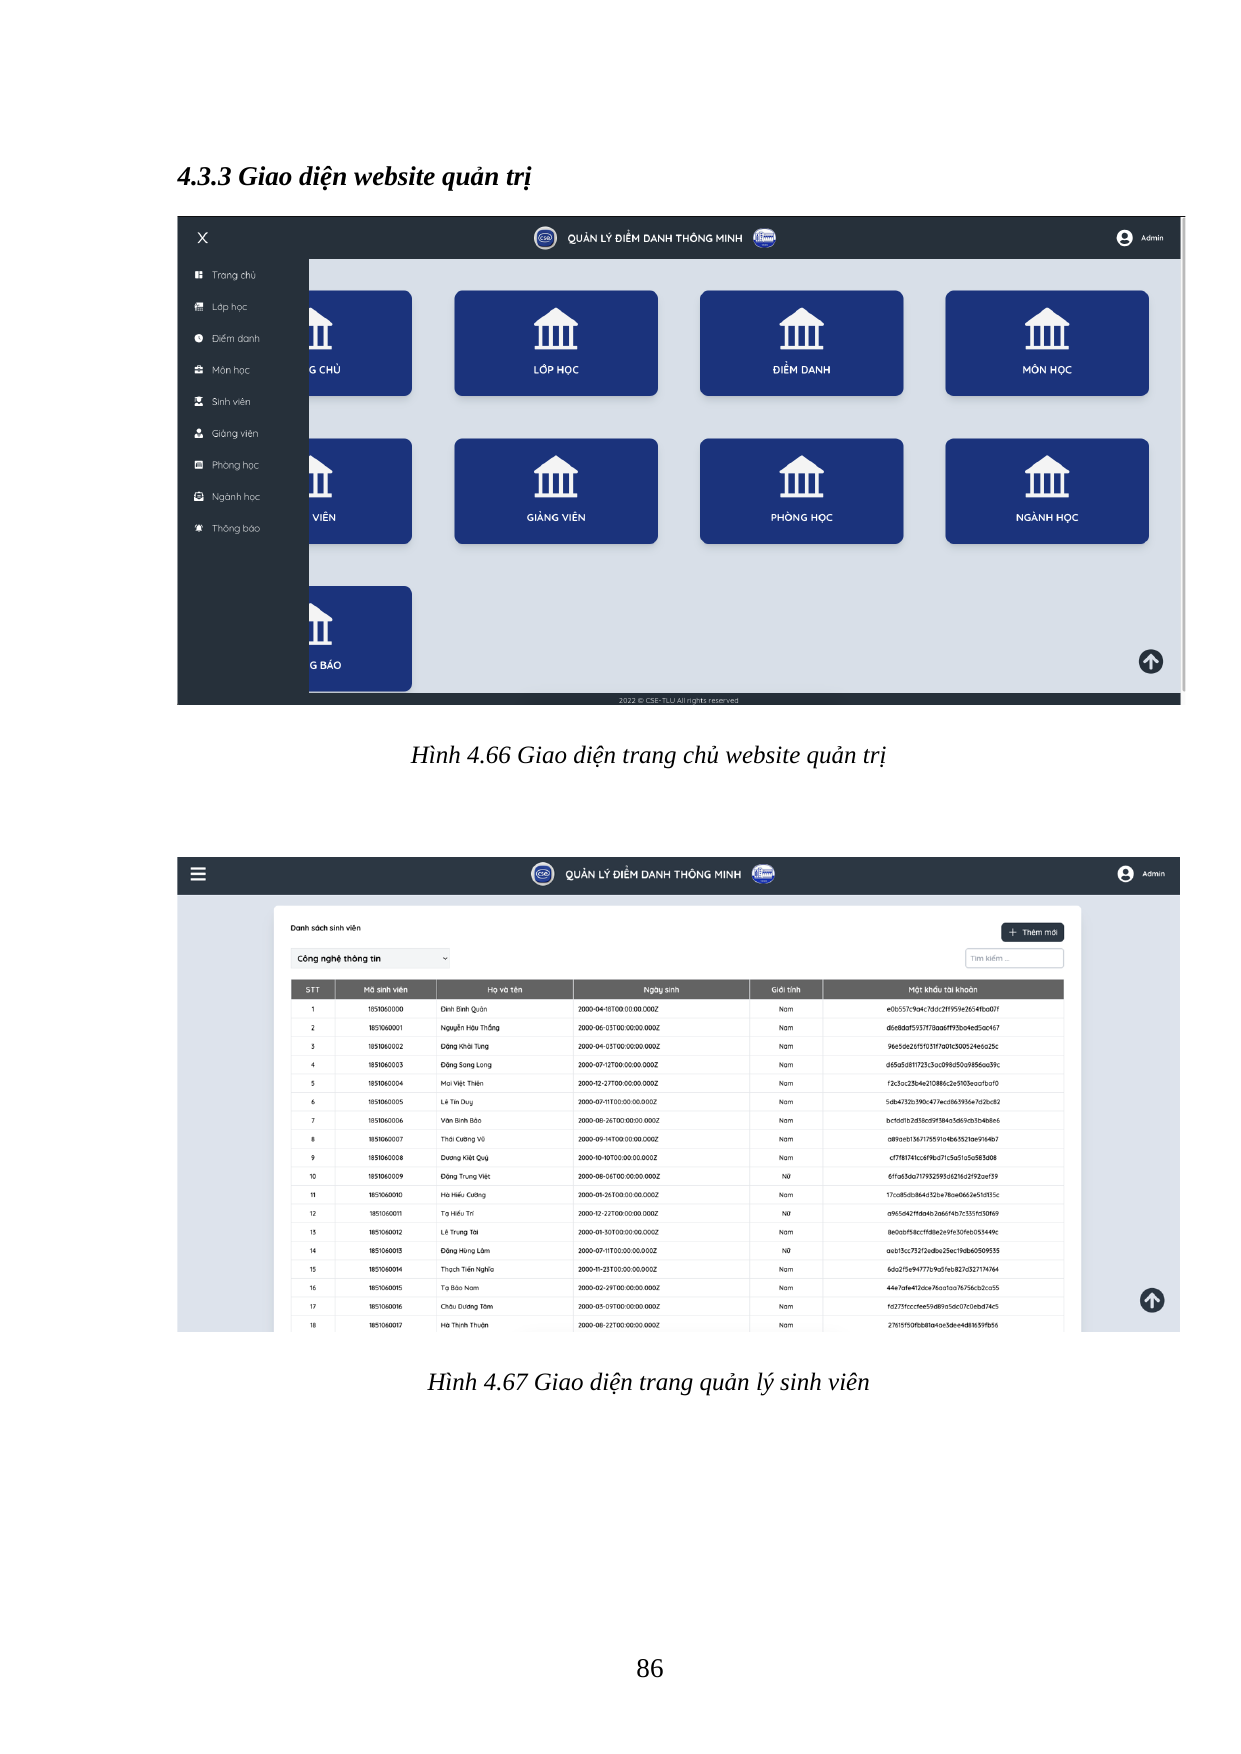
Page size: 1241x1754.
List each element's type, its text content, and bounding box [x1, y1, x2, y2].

text Hình . Giao diện trang quản lý sinh viên [177, 1367, 1122, 1396]
picture [177, 216, 1186, 705]
text Hình . Giao diện trang chủ website quản trị [177, 741, 1122, 769]
picture [177, 857, 1180, 1332]
subtitle Giao diện website quản trị [177, 160, 1122, 191]
